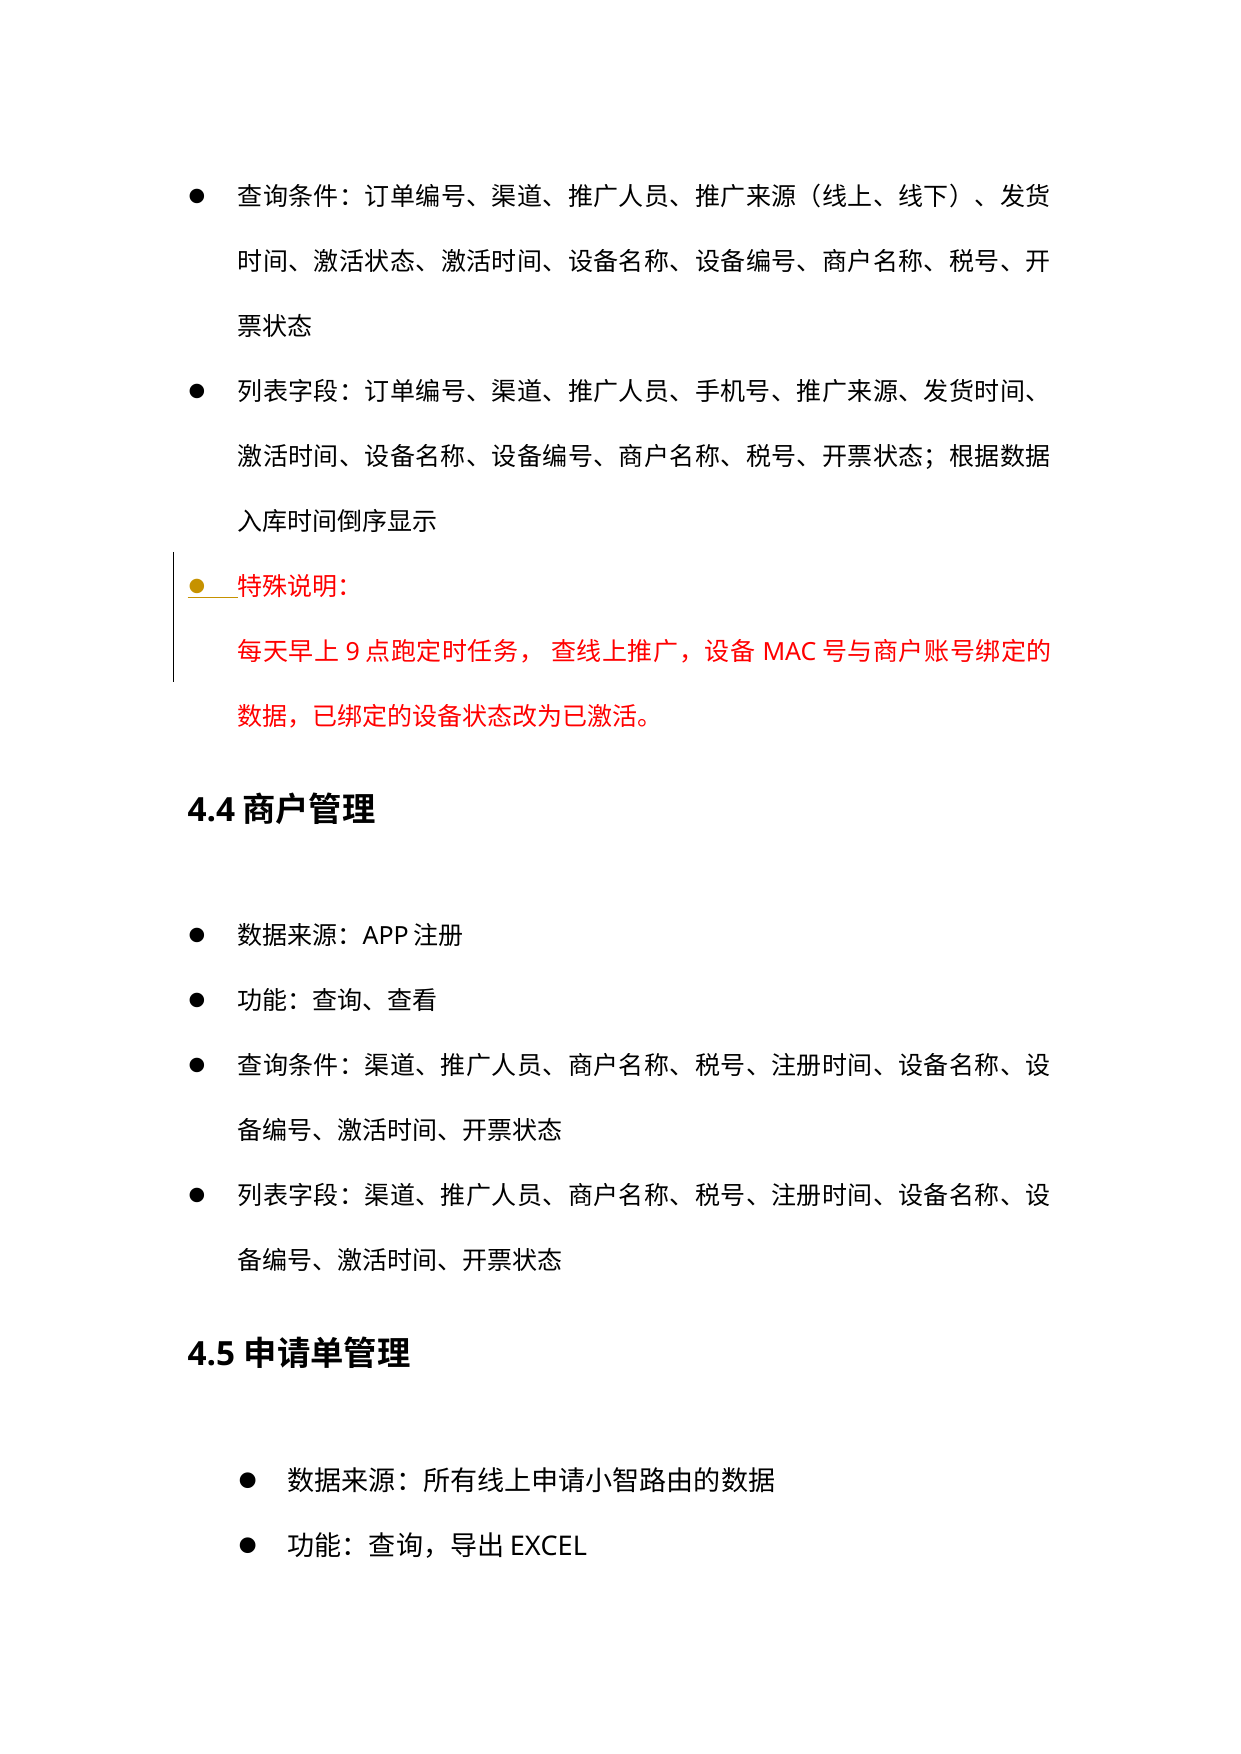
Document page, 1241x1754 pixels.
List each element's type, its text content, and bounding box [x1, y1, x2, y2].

subtitle 4.5 申请单管理 [187, 1318, 1053, 1383]
subtitle 4.4商户管理 [187, 774, 1053, 839]
list 数据来源：APP注册 [187, 901, 1053, 966]
list 功能：查询、查看 [187, 966, 1053, 1031]
list 查询条件：渠道、推广人员、商户名称、税号、注册时间、设备名称、设备编号、激活时间、开票状态 [187, 1031, 1053, 1161]
list 特殊说明： [187, 552, 1053, 617]
list 每天早上9点跑定时任务， 查线上推广，设备MAC号与商户账号绑定的数据，已绑定的设备状态改为已激活。 [237, 617, 1053, 747]
list 列表字段：渠道、推广人员、商户名称、税号、注册时间、设备名称、设备编号、激活时间、开票状态 [187, 1161, 1053, 1291]
list 数据来源：所有线上申请小智路由的数据 [237, 1446, 1053, 1511]
list 查询条件：订单编号、渠道、推广人员、推广来源（线上、线下）、发货时间、激活状态、激活时间、设备名称、设备编号、商户名称、税号、开票状态 [187, 162, 1053, 357]
list 列表字段：订单编号、渠道、推广人员、手机号、推广来源、发货时间、激活时间、设备名称、设备编号、商户名称、税号、开票状态；根据数据入库时间倒序显示 [187, 357, 1053, 552]
list 功能：查询，导出EXCEL [237, 1511, 1053, 1576]
